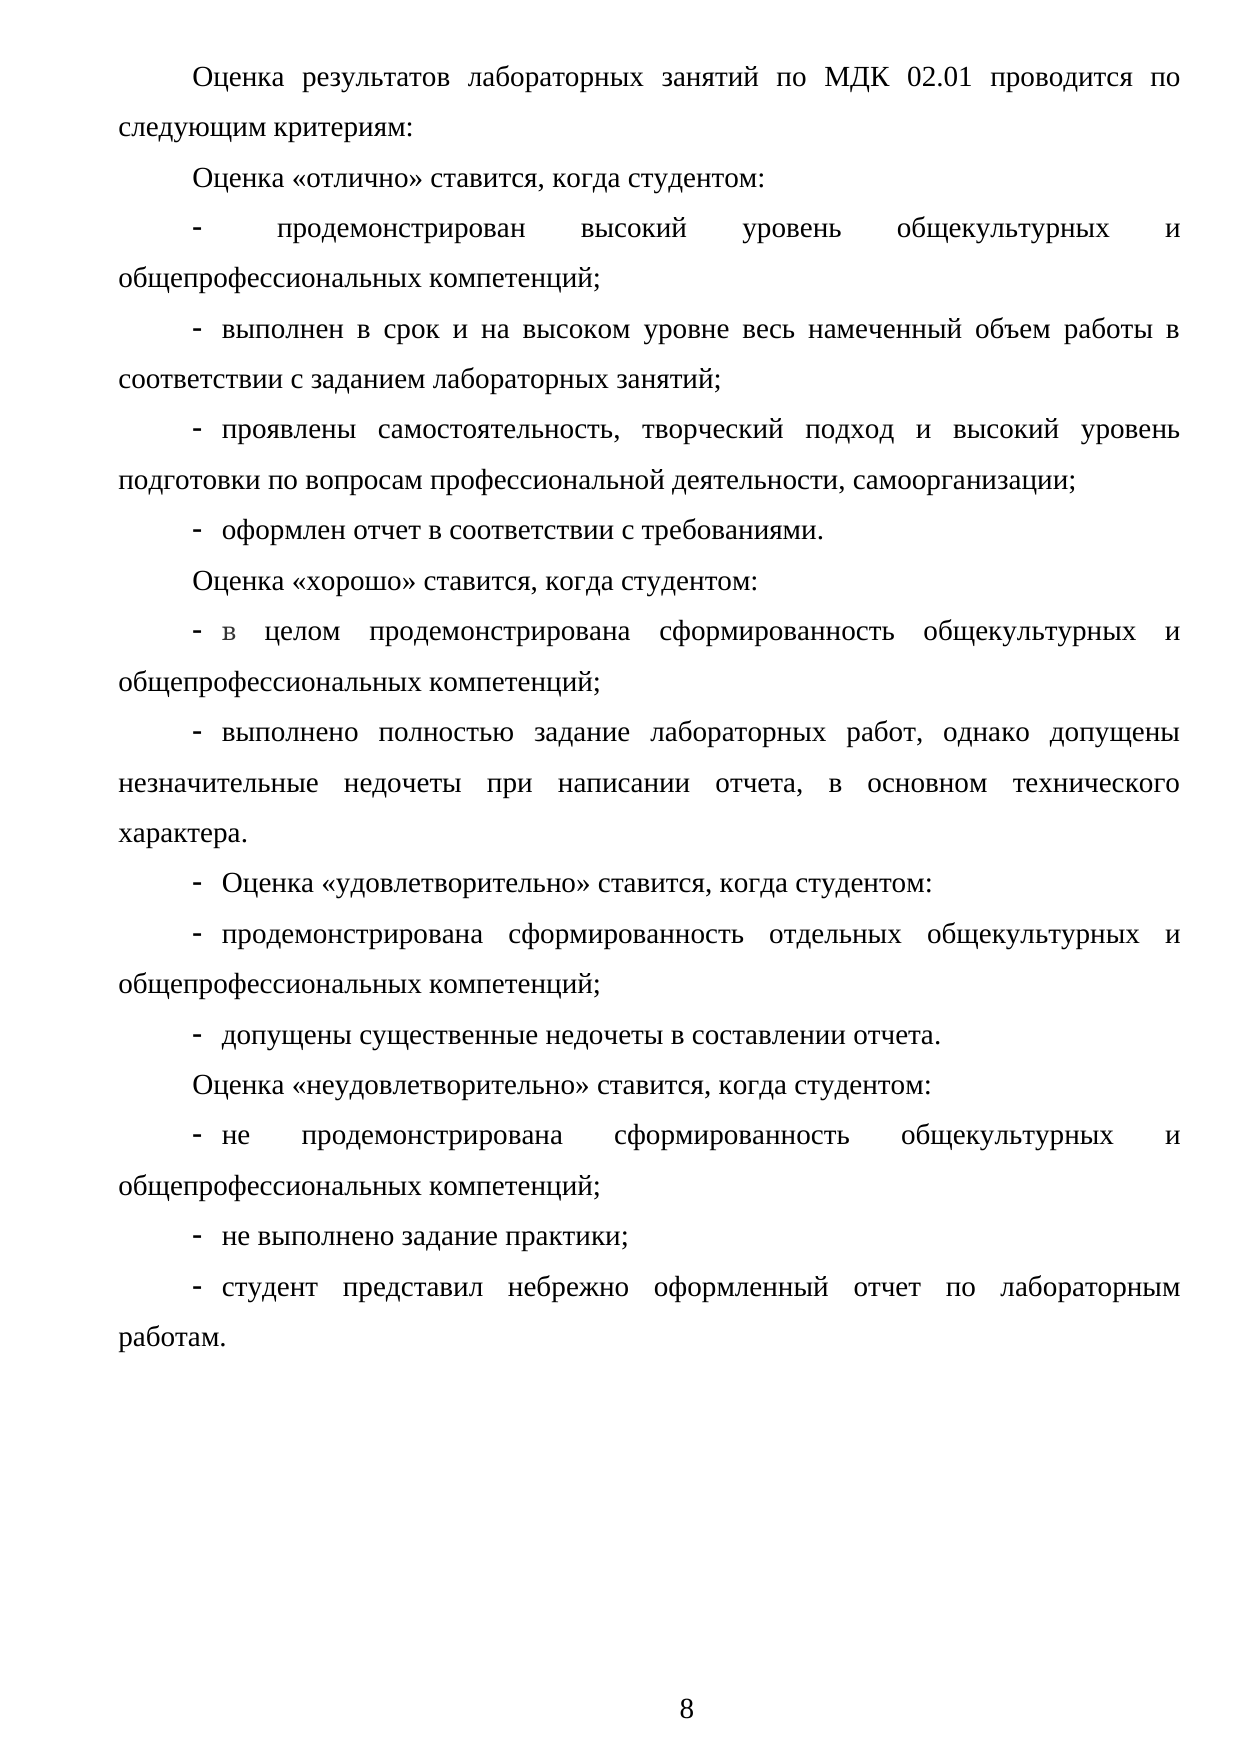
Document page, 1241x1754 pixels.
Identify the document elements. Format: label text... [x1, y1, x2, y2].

list не выполнено задание практики; [118, 1218, 1181, 1252]
text Оценка «отлично» ставится, когда студентом: [118, 160, 1181, 193]
list в целом продемонстрирована сформированность общекультурных и общепрофессиональных компетенций; [118, 613, 1181, 698]
list продемонстрирована сформированность отдельных общекультурных и общепрофессиональных компетенций; [118, 916, 1181, 1000]
text Оценка «хорошо» ставится, когда студентом: [118, 563, 1181, 596]
text Оценка результатов лабораторных занятий по МДК 02.01 проводится по следующим критериям: [118, 59, 1181, 143]
list студент представил небрежно оформленный отчет по лабораторным работам. [118, 1269, 1181, 1353]
list оформлен отчет в соответствии с требованиями. [118, 512, 1181, 546]
list проявлены самостоятельность, творческий подход и высокий уровень подготовки по вопросам профессиональной деятельности, самоорганизации; [118, 411, 1181, 495]
text Оценка «неудовлетворительно» ставится, когда студентом: [118, 1067, 1181, 1101]
list продемонстрирован высокий уровень общекультурных и общепрофессиональных компетенций; [118, 210, 1181, 294]
list не продемонстрирована сформированность общекультурных и общепрофессиональных компетенций; [118, 1117, 1181, 1201]
list выполнен в срок и на высоком уровне весь намеченный объем работы в соответствии с заданием лабораторных занятий; [118, 311, 1181, 395]
list допущены существенные недочеты в составлении отчета. [118, 1017, 1181, 1050]
list выполнено полностью задание лабораторных работ, однако допущены незначительные недочеты при написании отчета, в основном технического характера. [118, 714, 1181, 849]
list Оценка «удовлетворительно» ставится, когда студентом: [118, 866, 1181, 899]
